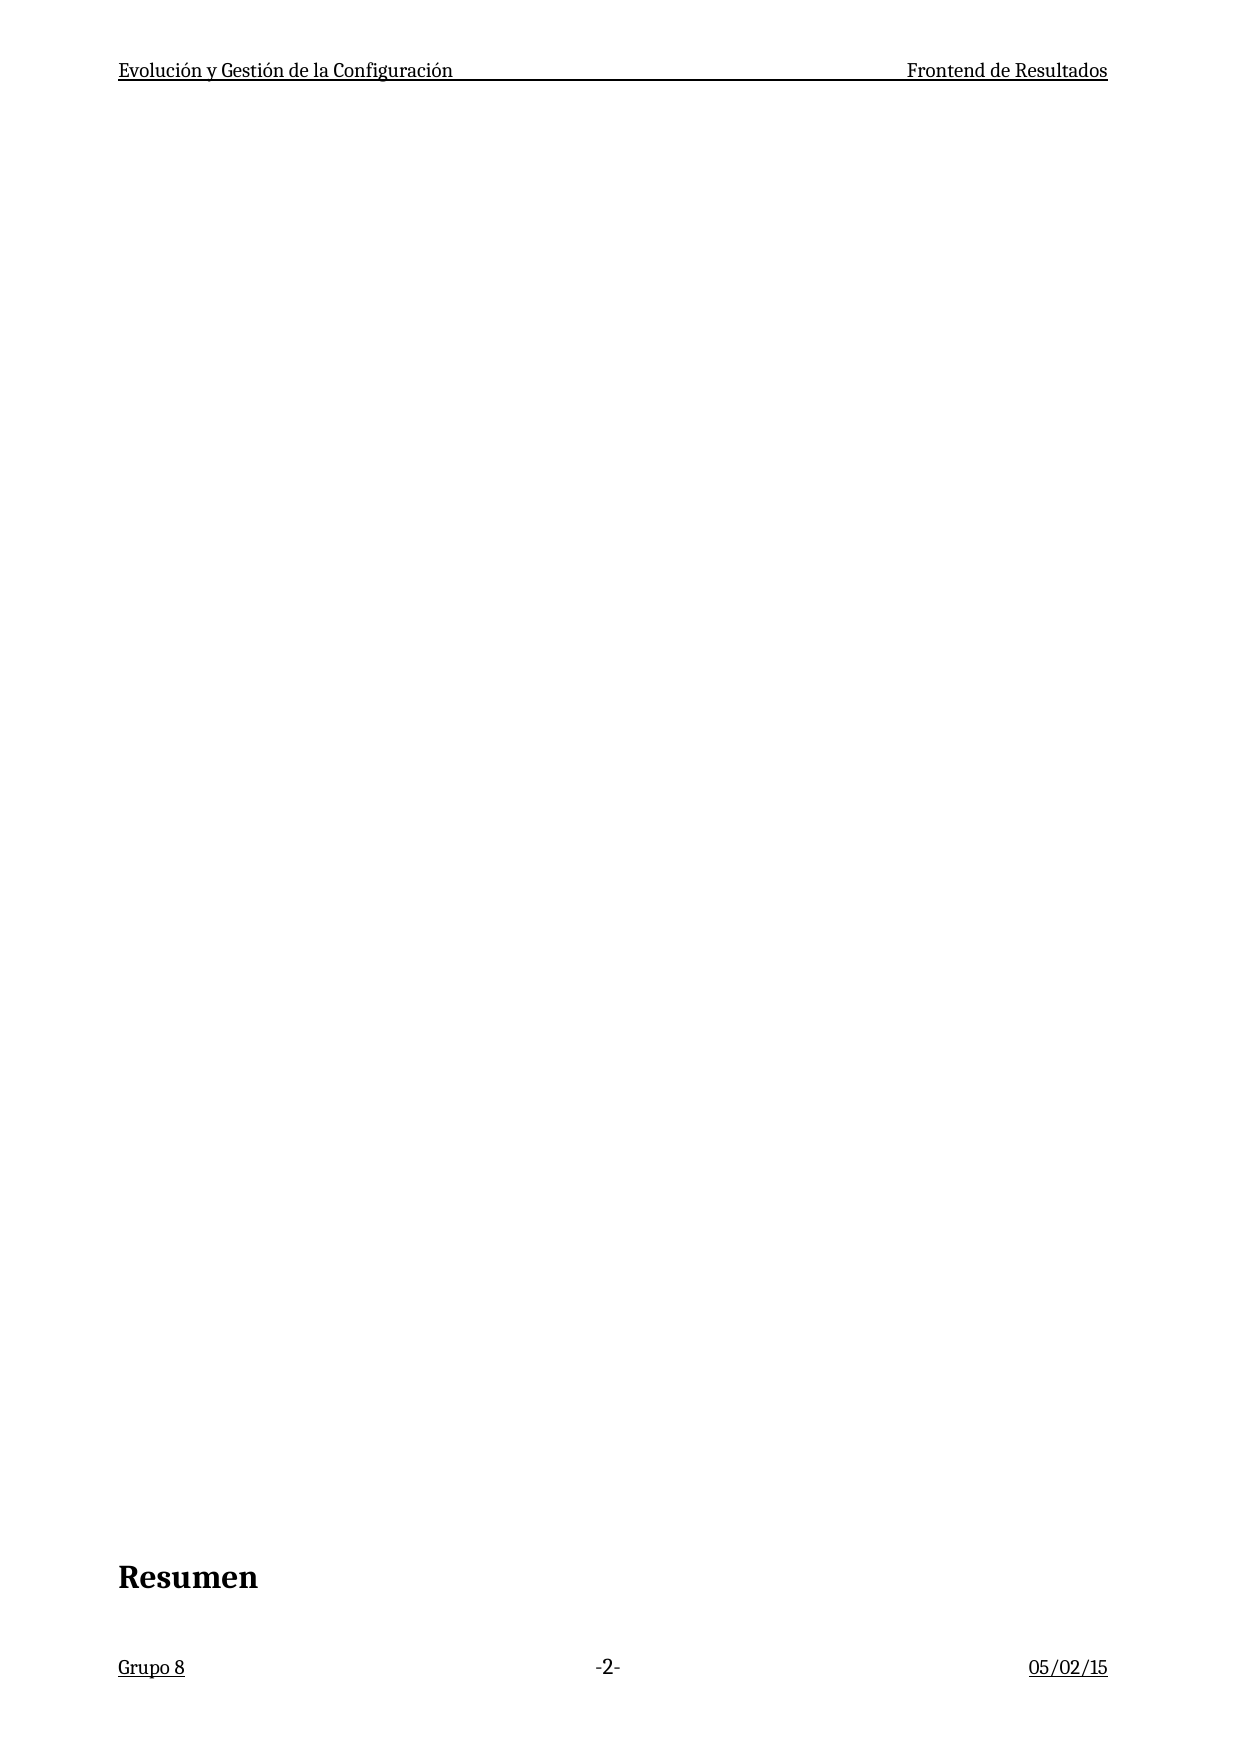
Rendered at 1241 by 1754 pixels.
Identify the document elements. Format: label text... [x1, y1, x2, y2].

subtitle Resumen [118, 1558, 1063, 1597]
